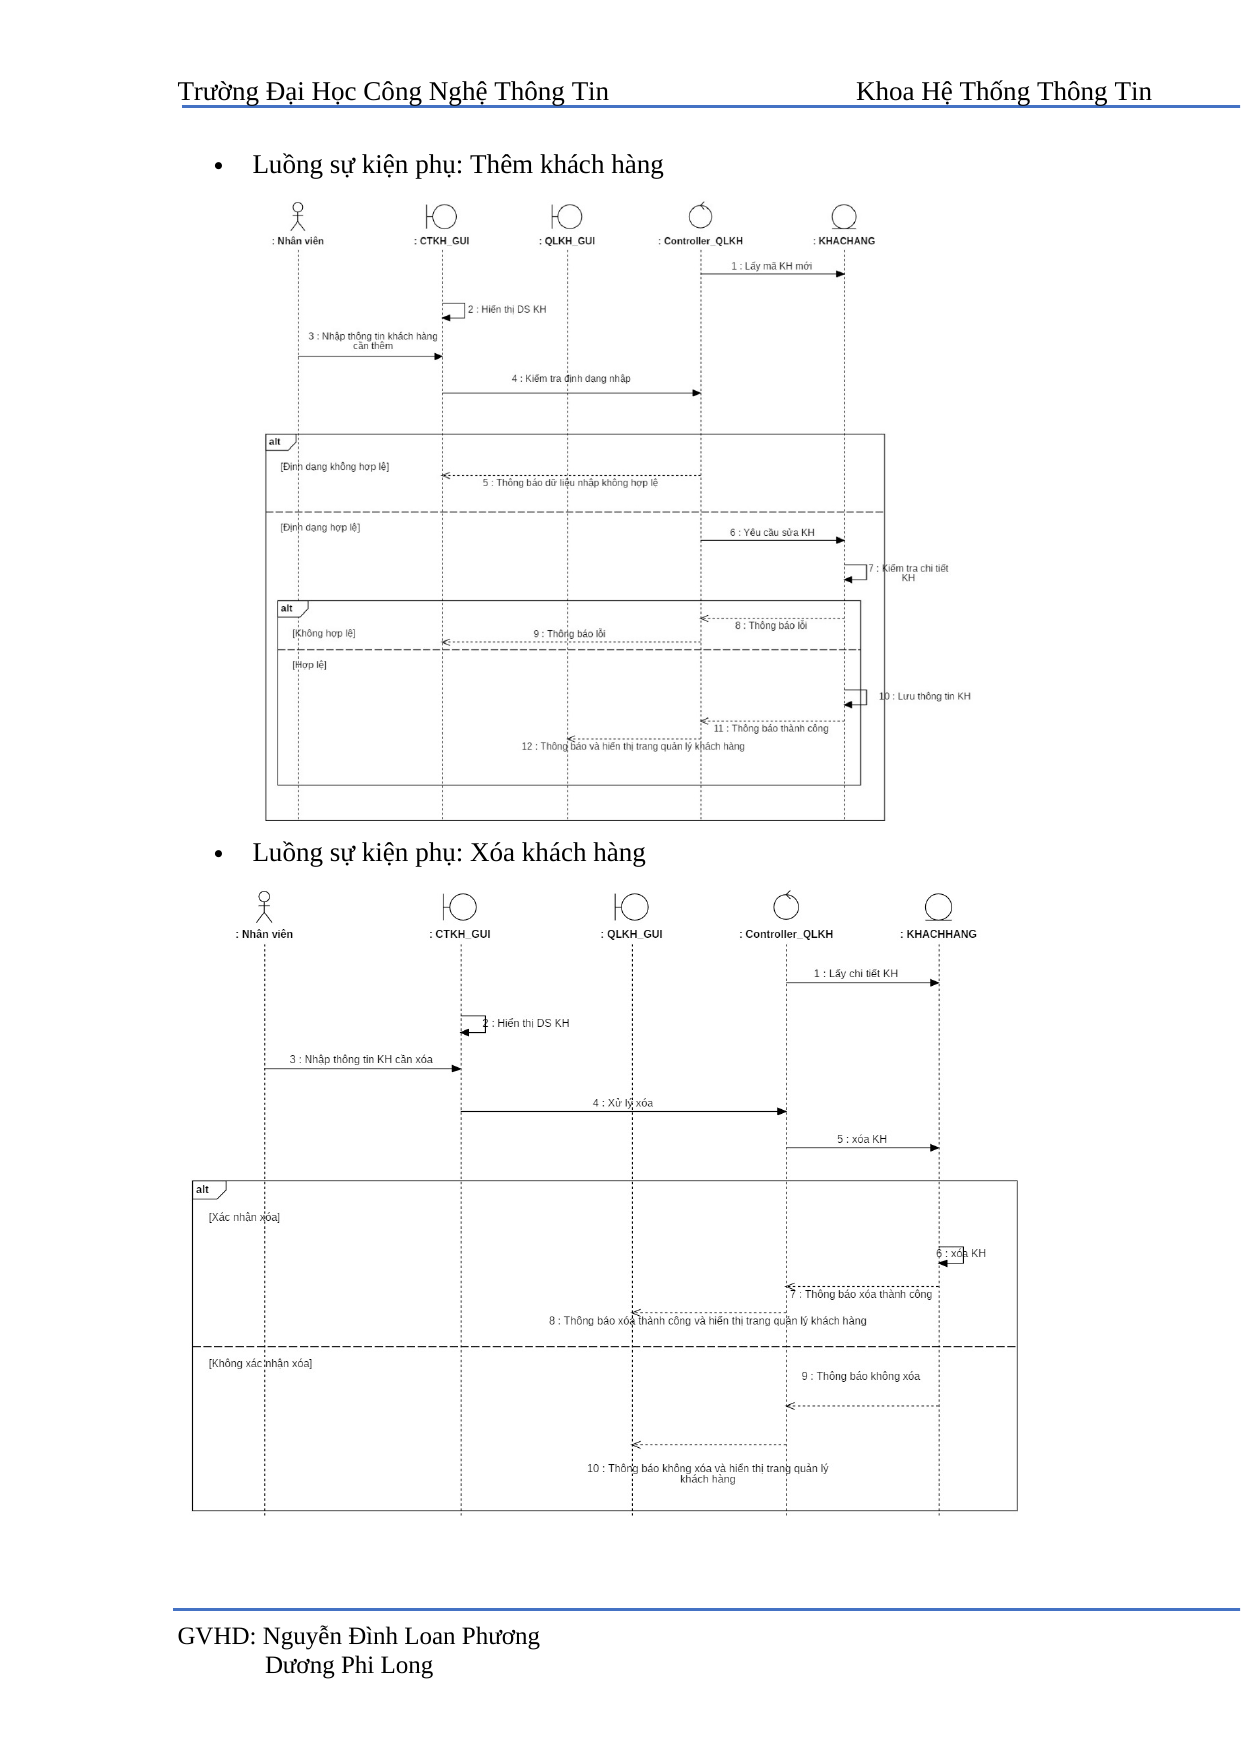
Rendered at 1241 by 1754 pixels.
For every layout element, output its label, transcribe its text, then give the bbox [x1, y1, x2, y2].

picture [184, 882, 1056, 1516]
picture [241, 194, 999, 821]
list Luồng sự kiện phụ: Thêm khách hàng [215, 148, 1063, 179]
list Luồng sự kiện phụ: Xóa khách hàng [215, 836, 1063, 867]
